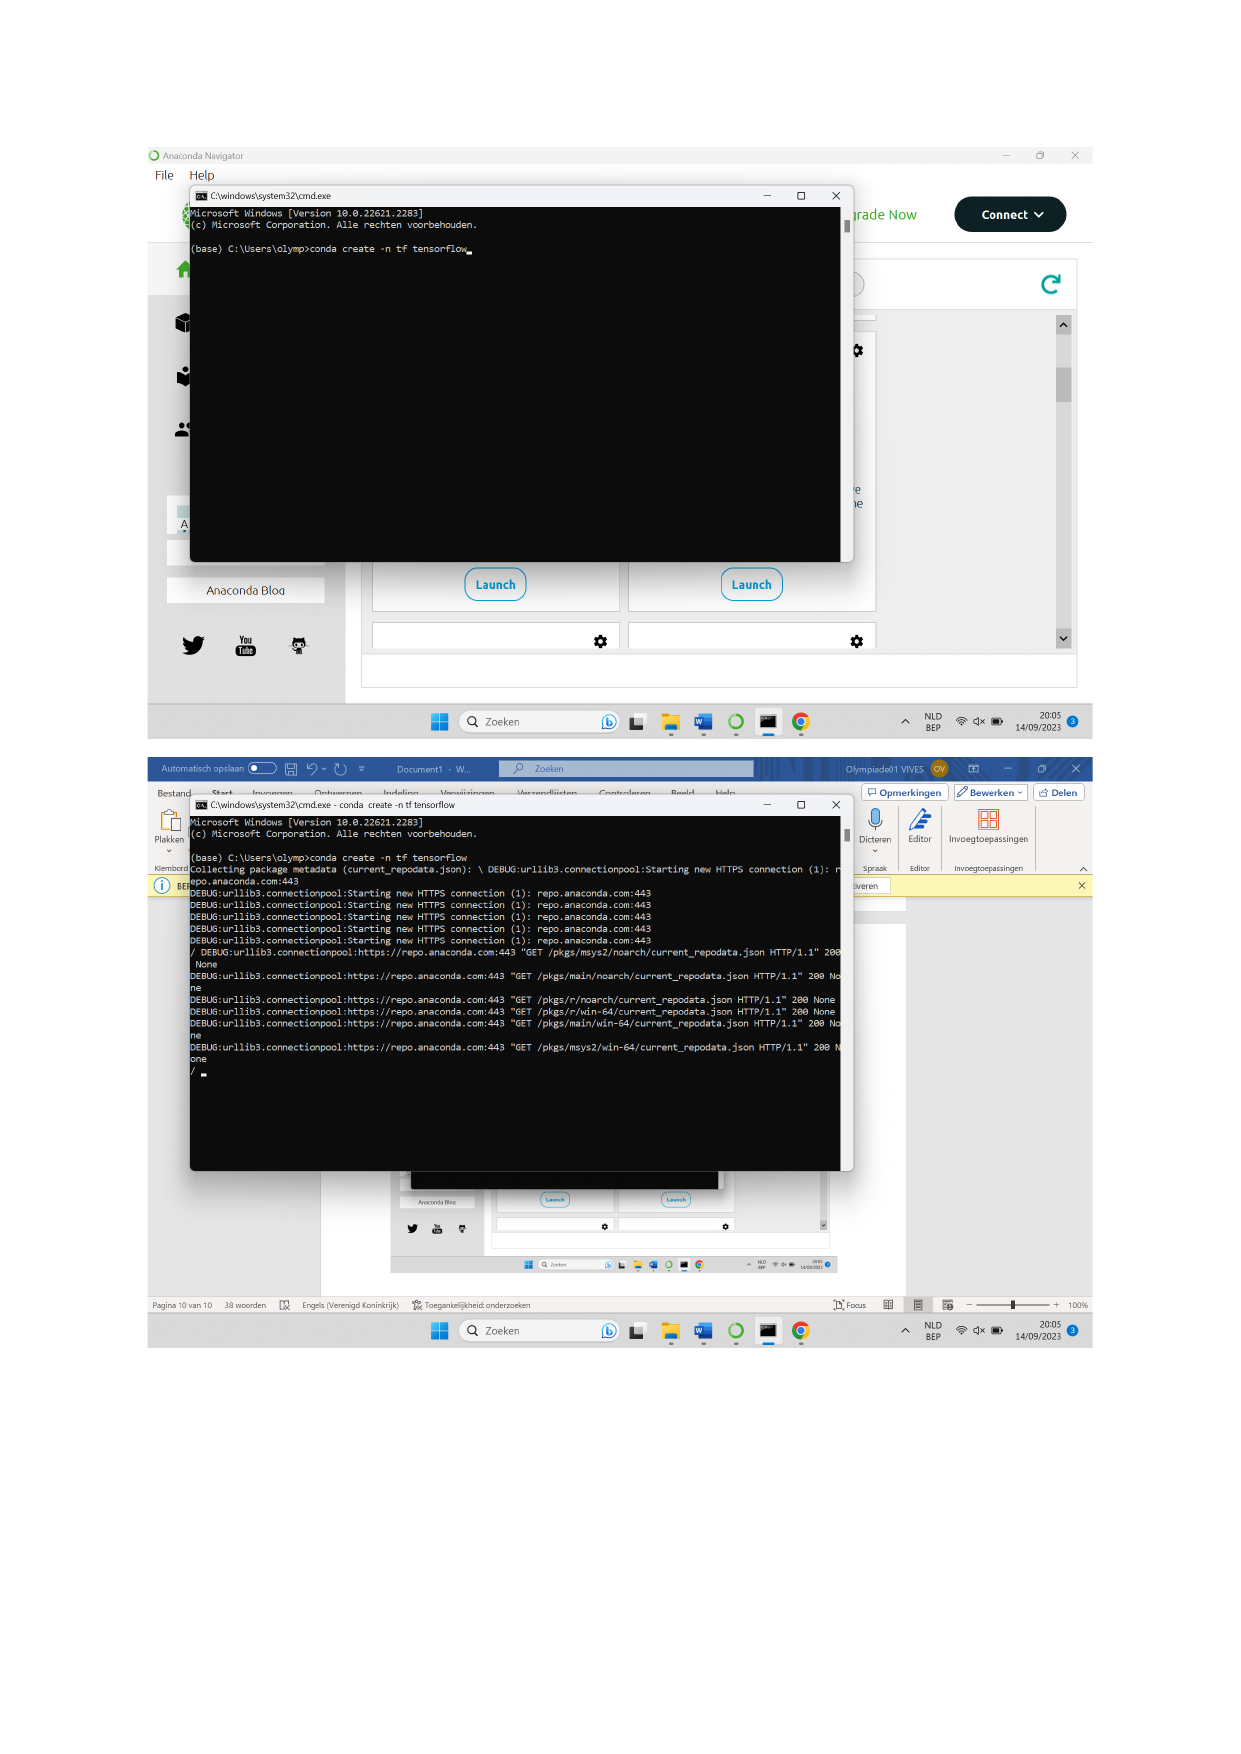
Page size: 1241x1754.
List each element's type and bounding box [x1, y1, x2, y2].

picture [147, 147, 1093, 739]
picture [147, 757, 1093, 1348]
